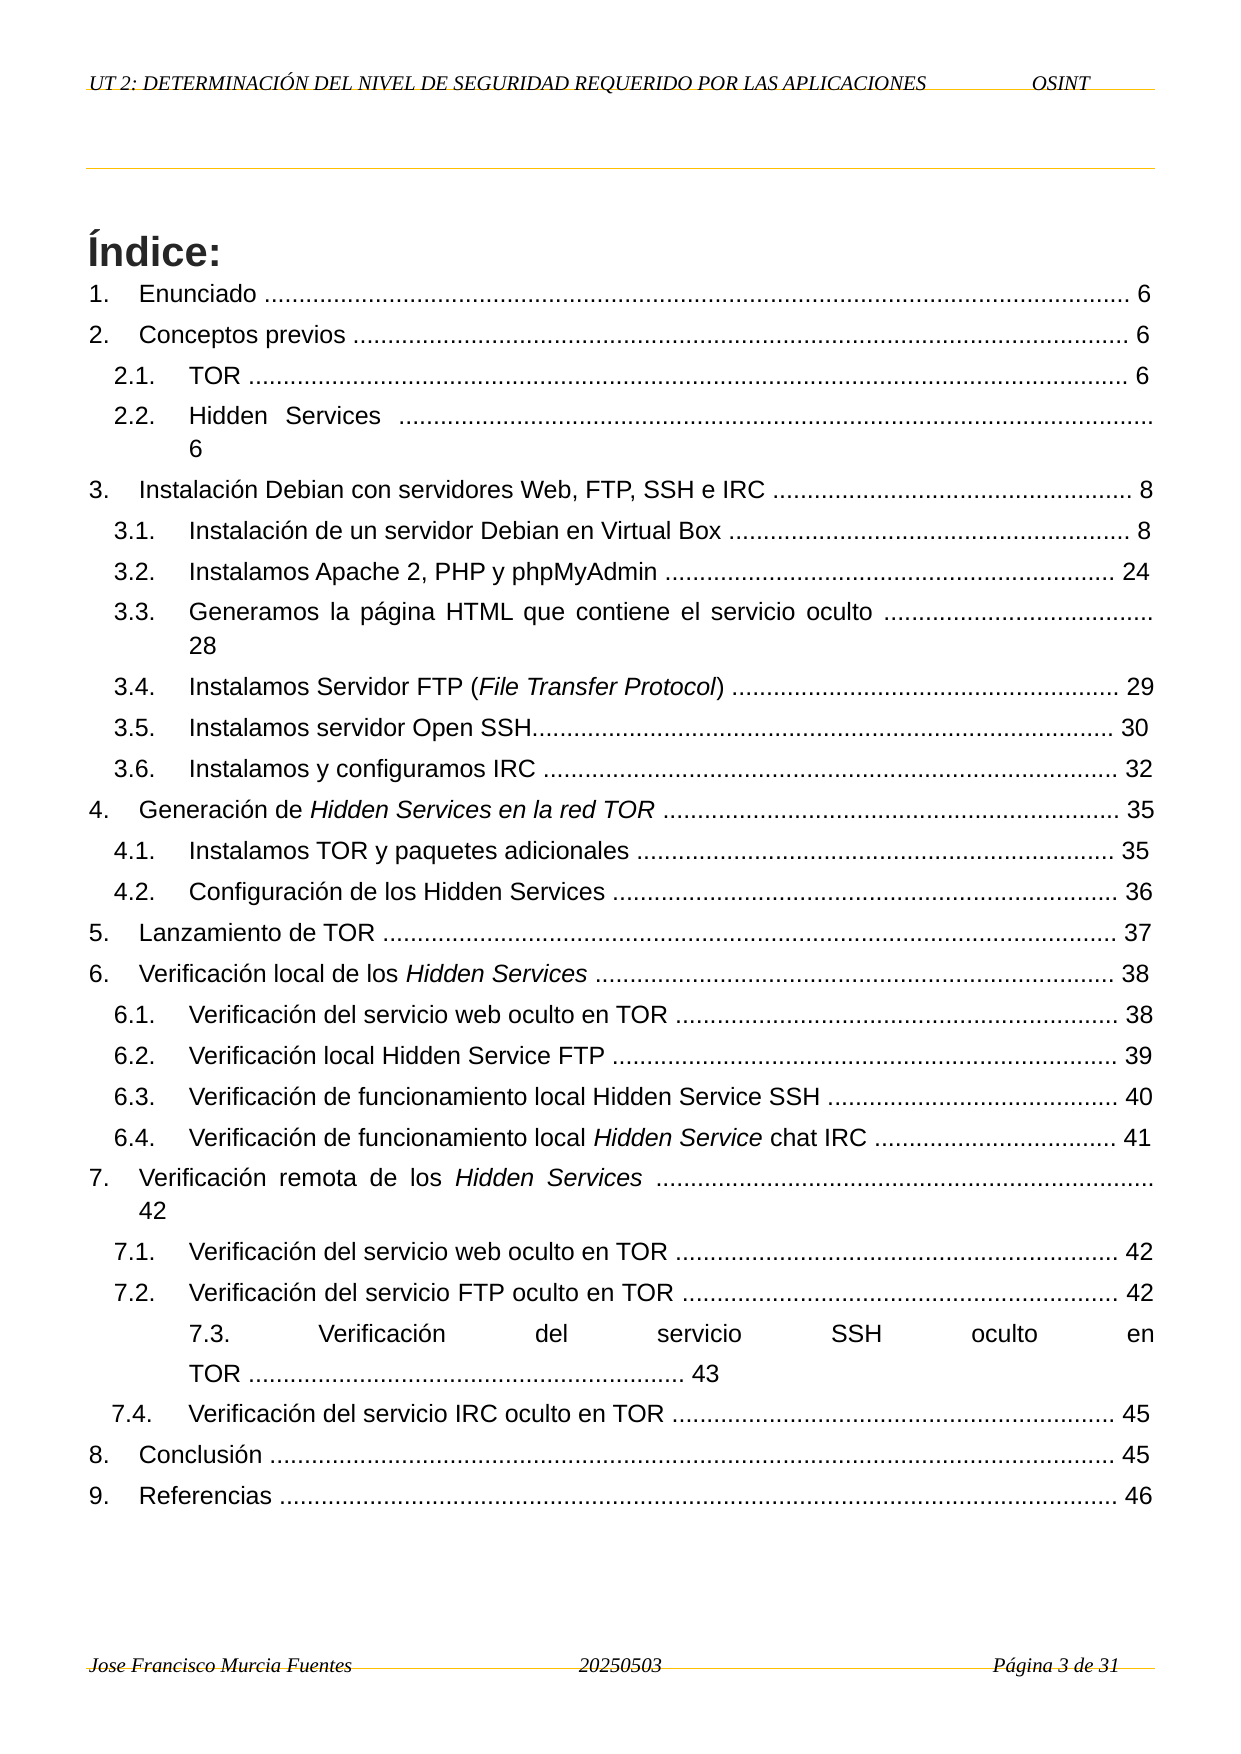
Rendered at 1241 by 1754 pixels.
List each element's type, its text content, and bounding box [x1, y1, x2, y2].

list Configuración de los Hidden Services ......................................................................... 36 [114, 876, 1155, 906]
list Verificación remota de los Hidden Services ........................................................................ 42 [89, 1163, 1155, 1226]
list Instalamos TOR y paquetes adicionales ..................................................................... 35 [114, 835, 1155, 866]
list Verificación del servicio web oculto en TOR ................................................................ 42 [114, 1236, 1155, 1267]
text 7.4. Verificación del servicio IRC oculto en TOR ................................................................ 45 [89, 1399, 1157, 1428]
list Conceptos previos ................................................................................................................ 6 [89, 319, 1155, 349]
list Instalamos Servidor FTP (File Transfer Protocol) ........................................................ 29 [114, 671, 1155, 702]
list Verificación local de los Hidden Services ........................................................................... 38 [89, 958, 1155, 988]
list Lanzamiento de TOR .......................................................................................................... 37 [89, 917, 1155, 947]
list Generación de Hidden Services en la red TOR .................................................................. 35 [89, 794, 1155, 824]
list Hidden Services ............................................................................................................. 6 [114, 401, 1155, 464]
list Instalamos y configuramos IRC ................................................................................... 32 [114, 753, 1155, 783]
list Verificación de funcionamiento local Hidden Service SSH .......................................... 40 [114, 1081, 1155, 1111]
list Verificación local Hidden Service FTP ......................................................................... 39 [114, 1040, 1155, 1070]
list Instalación Debian con servidores Web, FTP, SSH e IRC .................................................... 8 [89, 474, 1155, 505]
list Verificación de funcionamiento local Hidden Service chat IRC ................................... 41 [114, 1122, 1155, 1152]
list Enunciado ............................................................................................................................. 6 [89, 278, 1155, 308]
list Referencias ......................................................................................................................... 46 [89, 1480, 1155, 1510]
list Conclusión .......................................................................................................................... 45 [89, 1439, 1155, 1469]
text Índice: [87, 227, 1157, 275]
list Verificación del servicio FTP oculto en TOR ............................................................... 42 7.3. Verificación del servicio SSH oculto en TOR ............................................................... 43 [114, 1277, 1155, 1389]
list Instalamos servidor Open SSH.................................................................................... 30 [114, 712, 1155, 743]
list Verificación del servicio web oculto en TOR ................................................................ 38 [114, 999, 1155, 1029]
list Generamos la página HTML que contiene el servicio oculto ....................................... 28 [114, 597, 1155, 661]
list Instalamos Apache 2, PHP y phpMyAdmin ................................................................. 24 [114, 556, 1155, 587]
list TOR ............................................................................................................................... 6 [114, 360, 1155, 390]
list Instalación de un servidor Debian en Virtual Box .......................................................... 8 [114, 515, 1155, 546]
